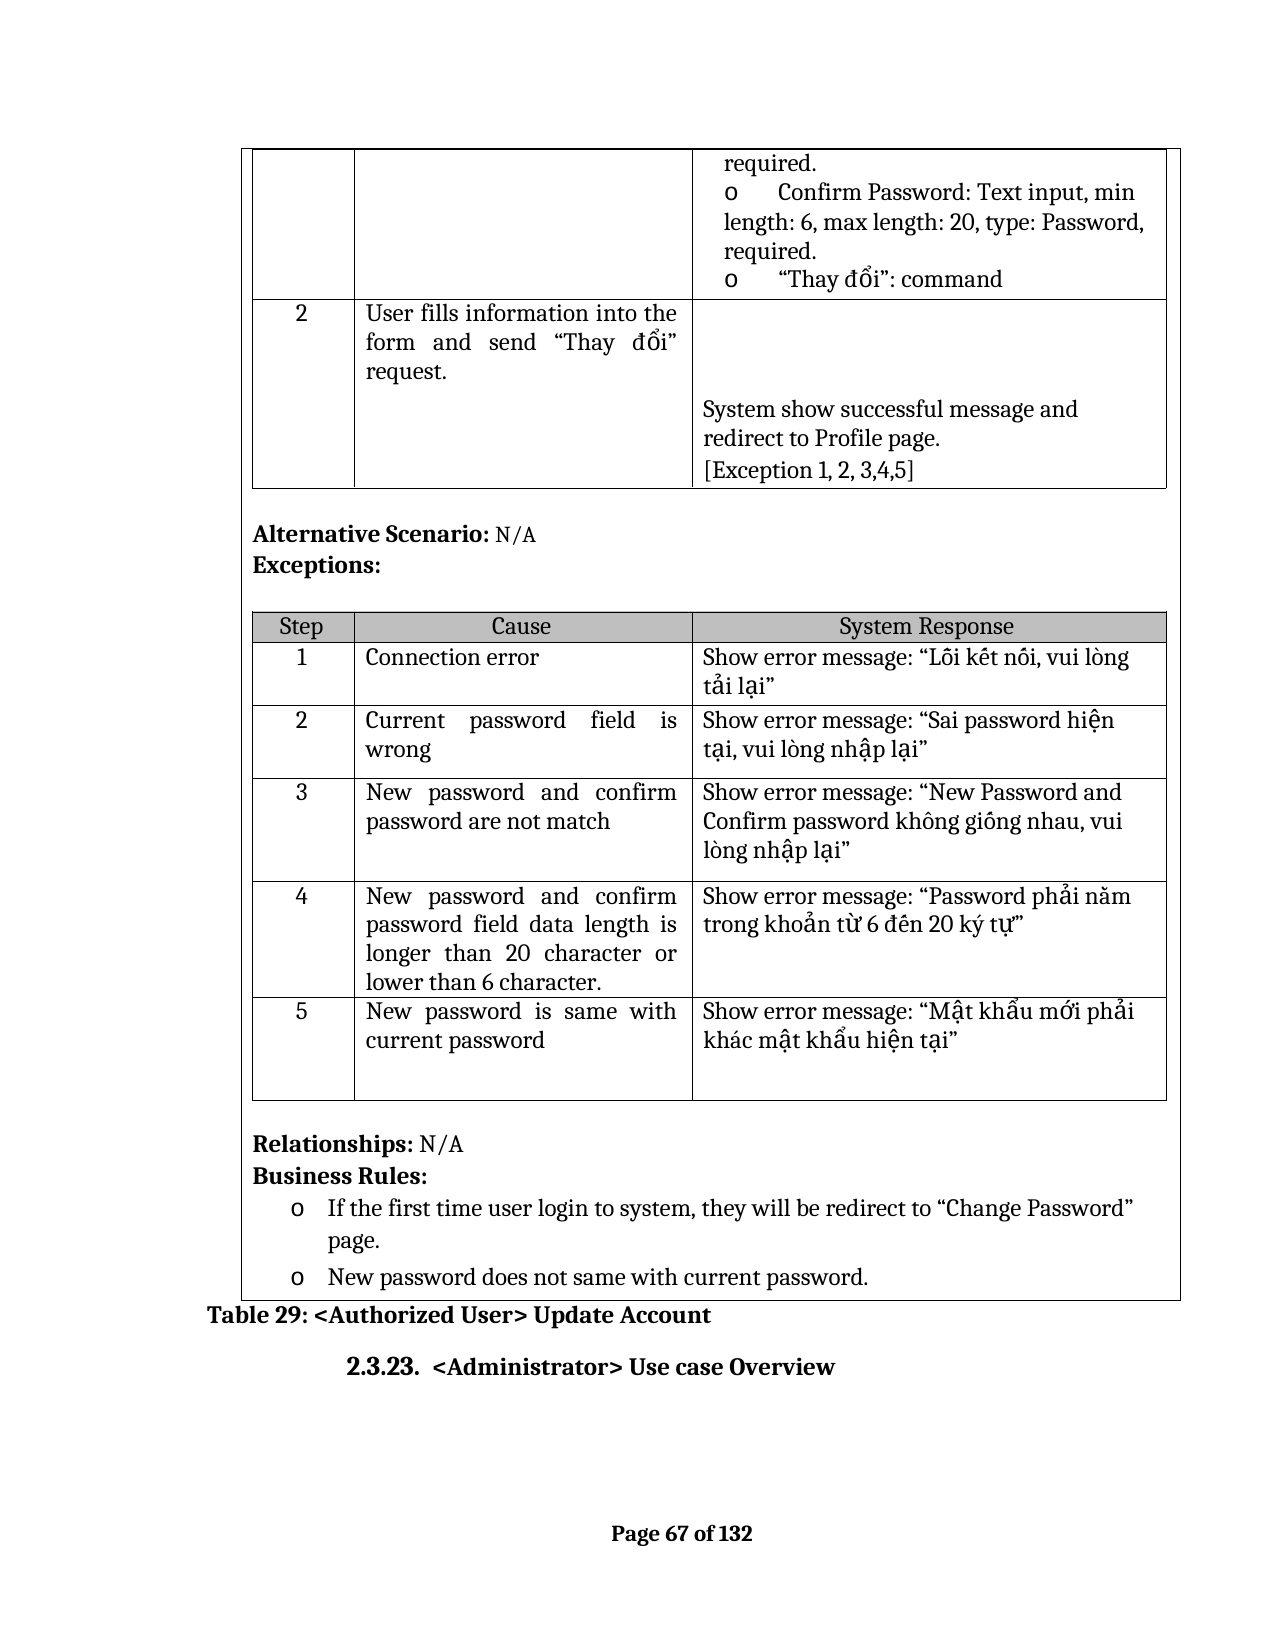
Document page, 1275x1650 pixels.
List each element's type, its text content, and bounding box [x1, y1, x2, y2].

text Table 29: <Authorized User> Update Account [207, 1301, 1157, 1330]
list <Administrator> Use case Overview [346, 1351, 1157, 1382]
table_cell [242, 149, 1180, 1300]
